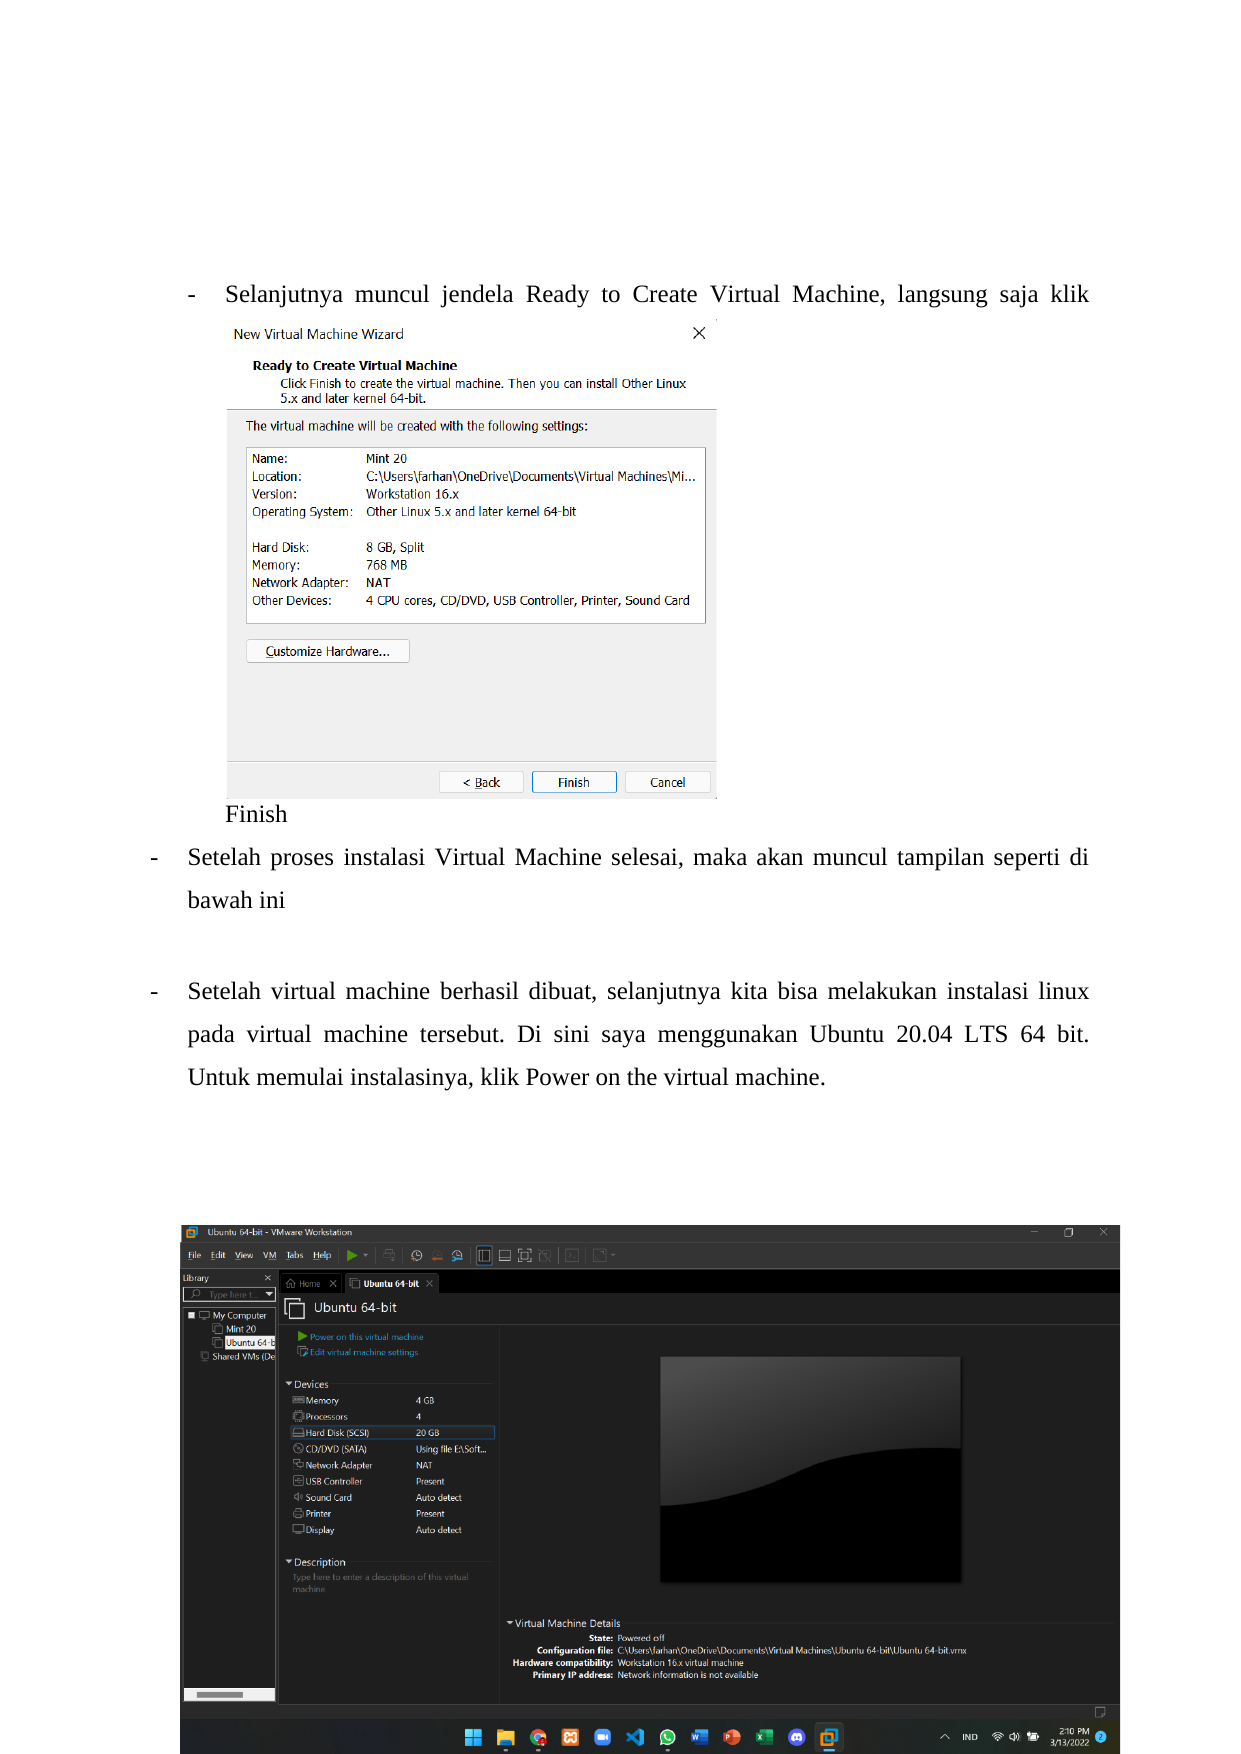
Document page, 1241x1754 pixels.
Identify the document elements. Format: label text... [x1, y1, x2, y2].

picture [180, 1225, 1121, 1754]
list Setelah proses instalasi Virtual Machine selesai, maka akan muncul tampilan seperti di bawah ini [150, 842, 1090, 914]
picture [226, 319, 717, 799]
list Setelah virtual machine berhasil dibuat, selanjutnya kita bisa melakukan instalasi linux pada virtual machine tersebut. Di sini saya menggunakan Ubuntu 20.04 LTS 64 bit. Untuk memulai instalasinya, klik Power on the virtual machine. [150, 976, 1090, 1091]
